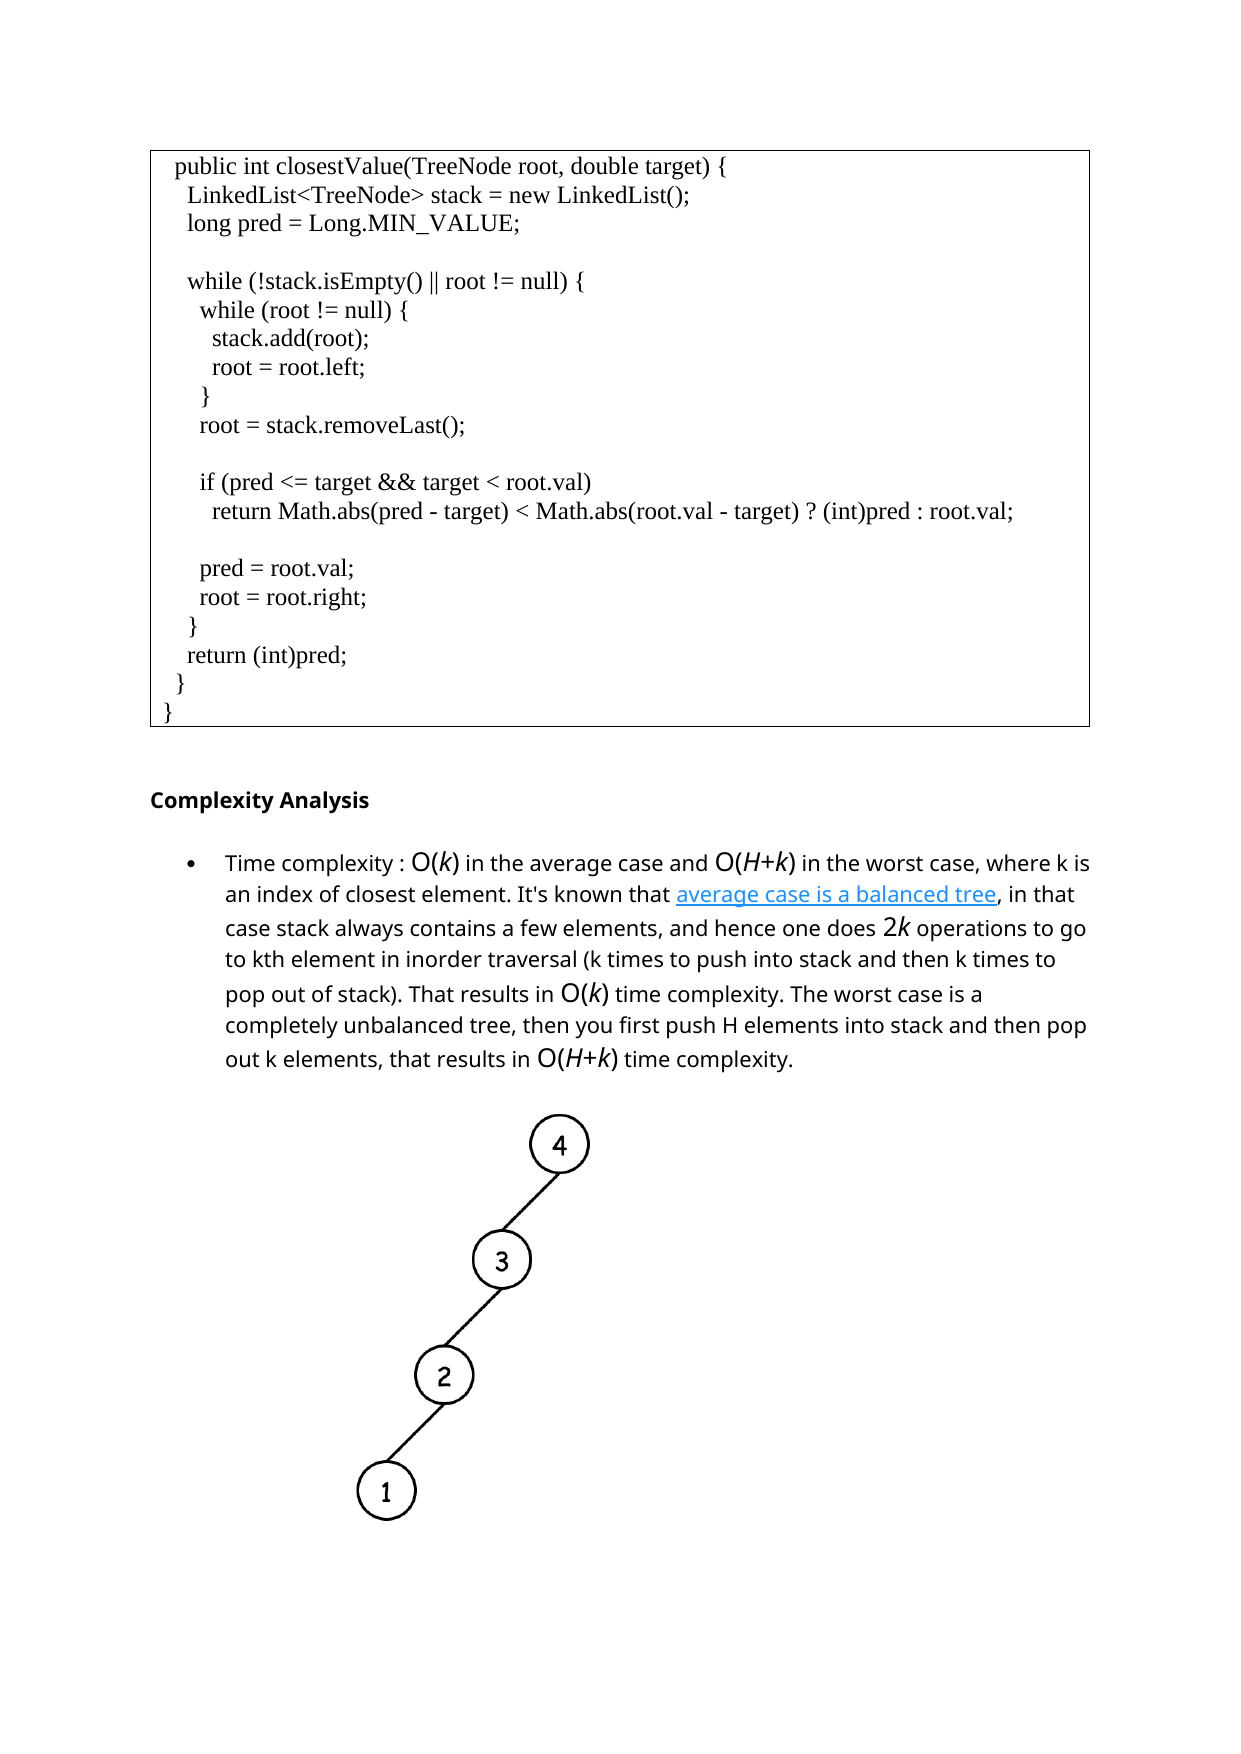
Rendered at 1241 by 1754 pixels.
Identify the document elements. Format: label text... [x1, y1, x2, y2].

picture [150, 1104, 1091, 1534]
text Complexity Analysis [150, 784, 1090, 814]
list Time complexity : O(k) in the average case and O(H+k) in the worst case, where k is an index of closest element. It's known that average case is a balanced tree, in that case stack always contains a few elements, and hence one does 2k operations to go to kth element in inorder traversal (k times to push into stack and then k times to pop out of stack). That results in O(k) time complexity. The worst case is a completely unbalanced tree, then you first push H elements into stack and then pop out k elements, that results in O(H+k) time complexity. [187, 843, 1090, 1075]
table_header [151, 151, 1089, 726]
